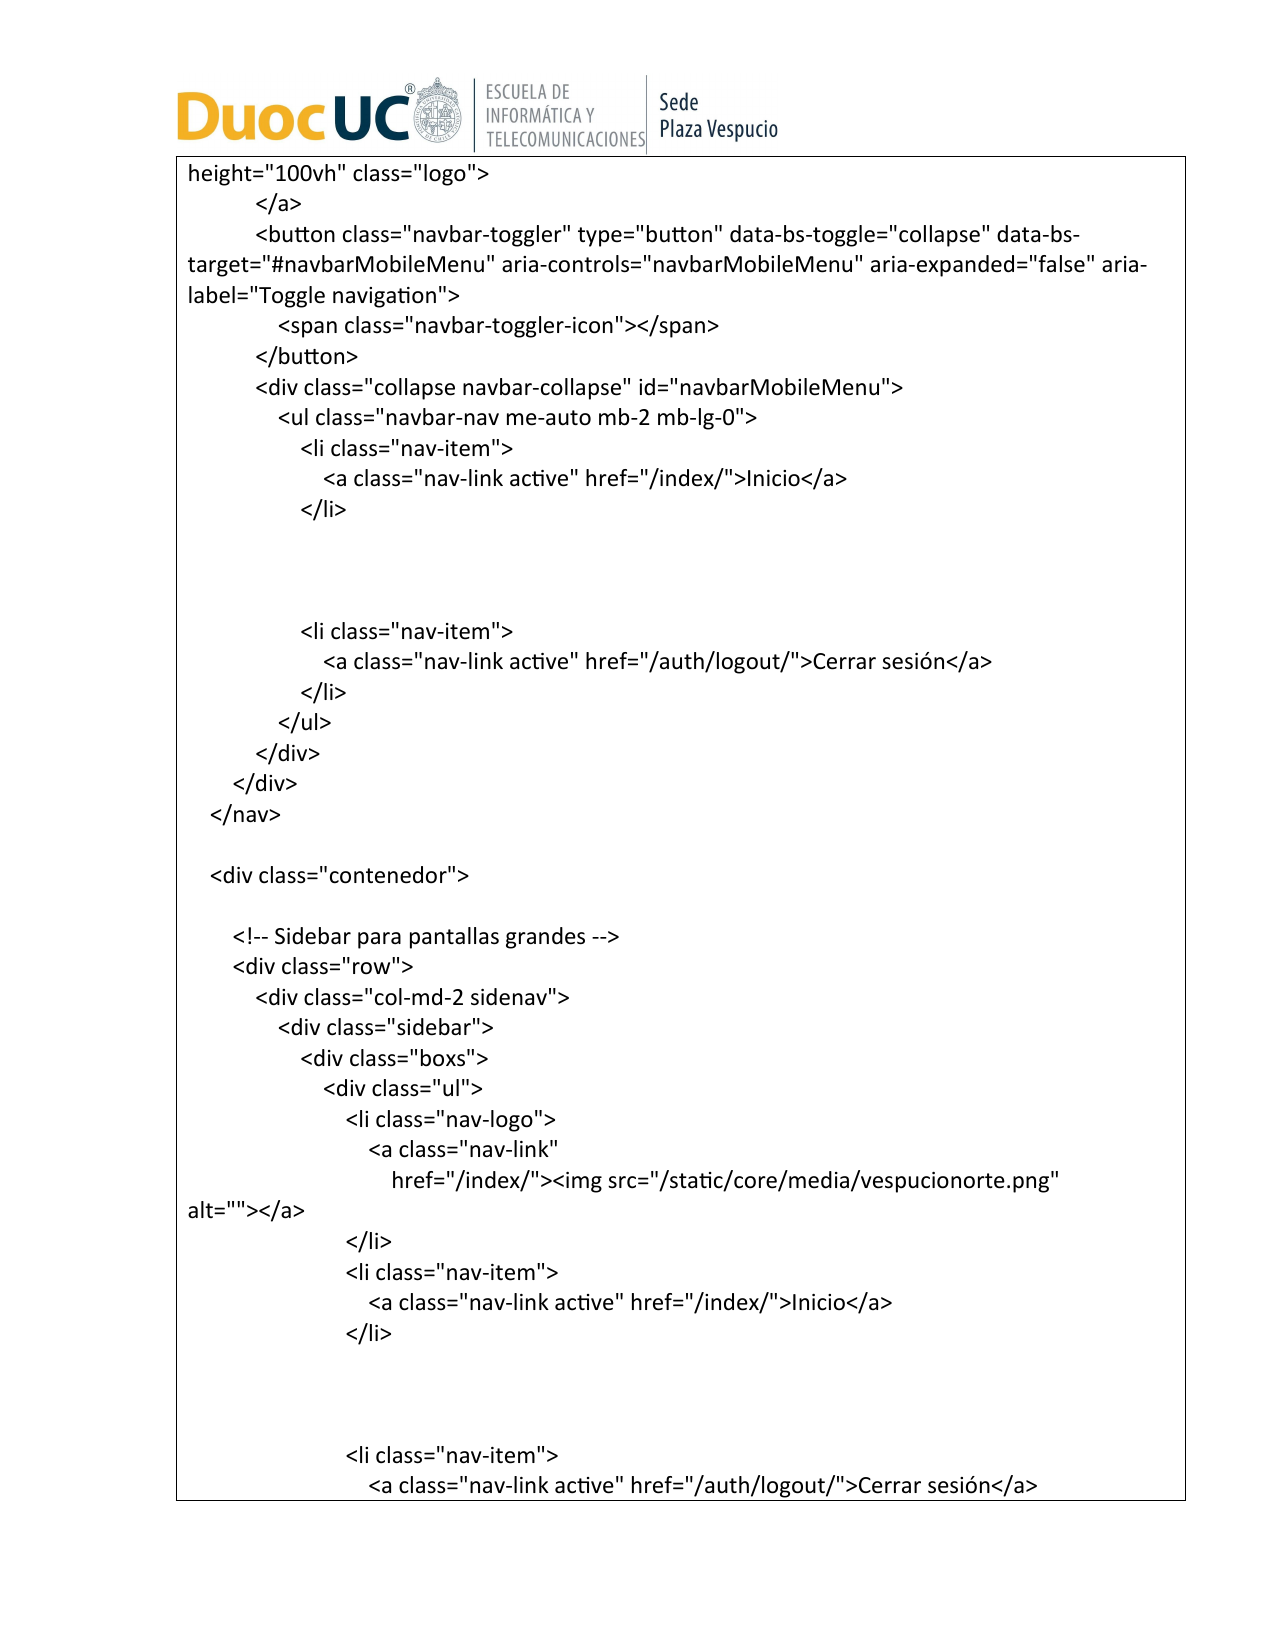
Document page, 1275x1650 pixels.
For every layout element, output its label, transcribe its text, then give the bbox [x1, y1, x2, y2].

picture [177, 73, 778, 156]
